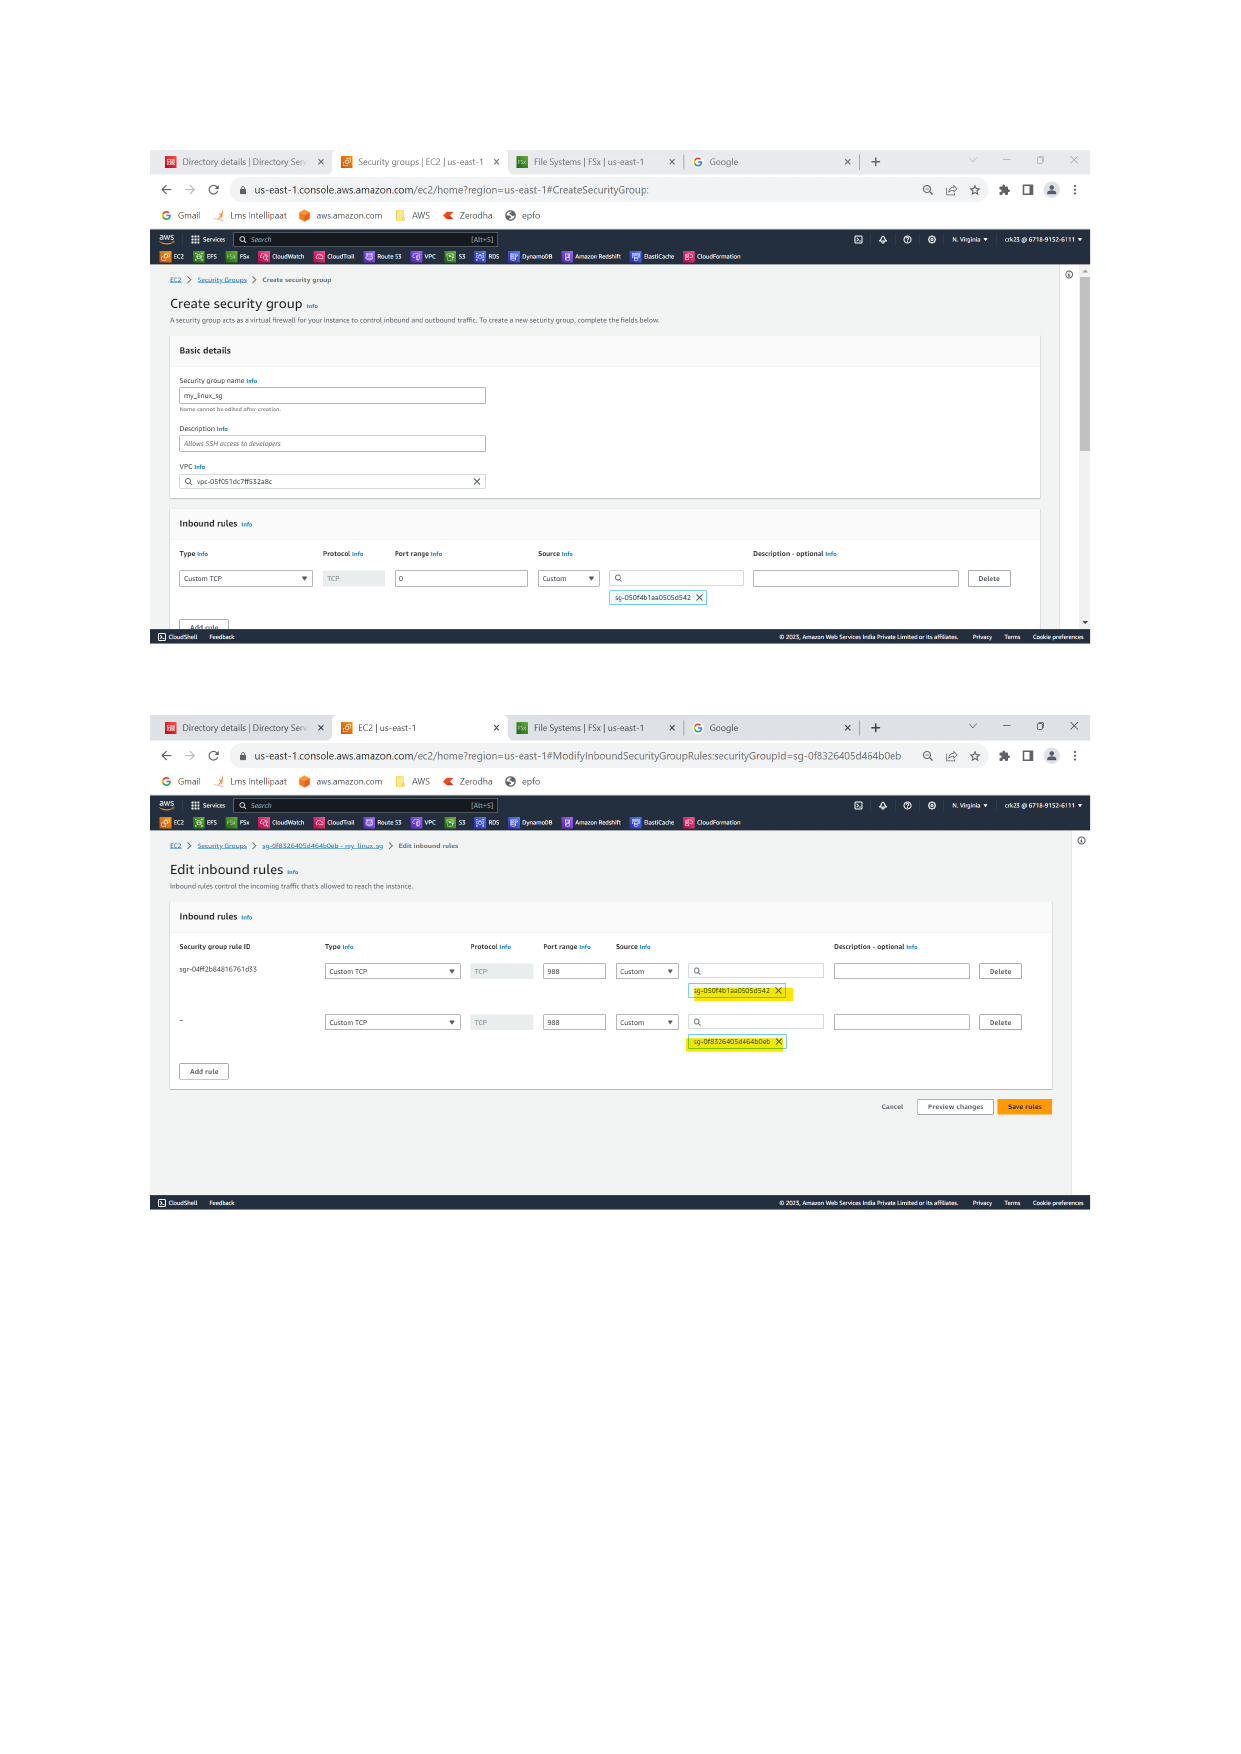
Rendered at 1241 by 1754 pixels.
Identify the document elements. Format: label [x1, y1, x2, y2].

picture [150, 150, 1091, 644]
picture [150, 715, 1091, 1210]
